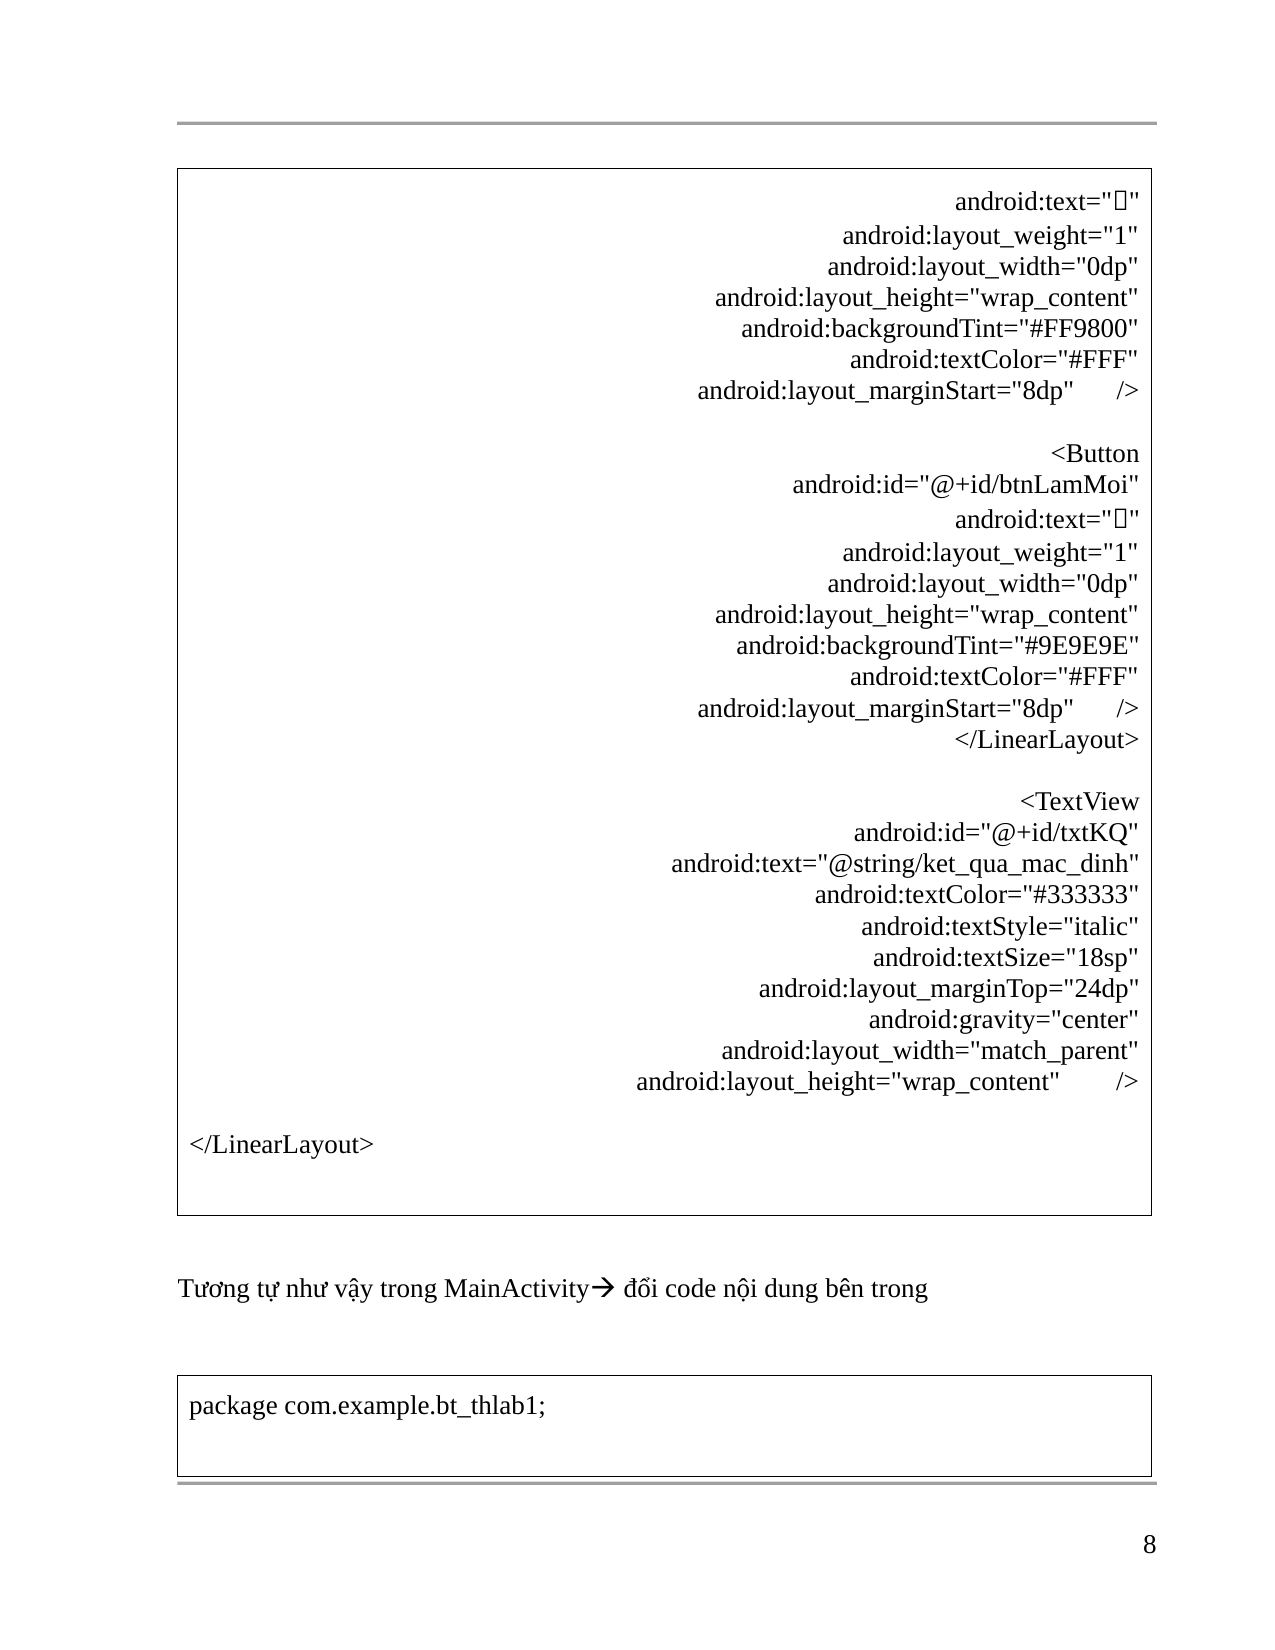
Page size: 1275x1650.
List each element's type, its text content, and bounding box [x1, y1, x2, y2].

text Tương tự như vậy trong MainActivity đổi code nội dung bên trong [177, 1272, 1156, 1303]
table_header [178, 169, 1151, 1215]
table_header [178, 1376, 1151, 1476]
